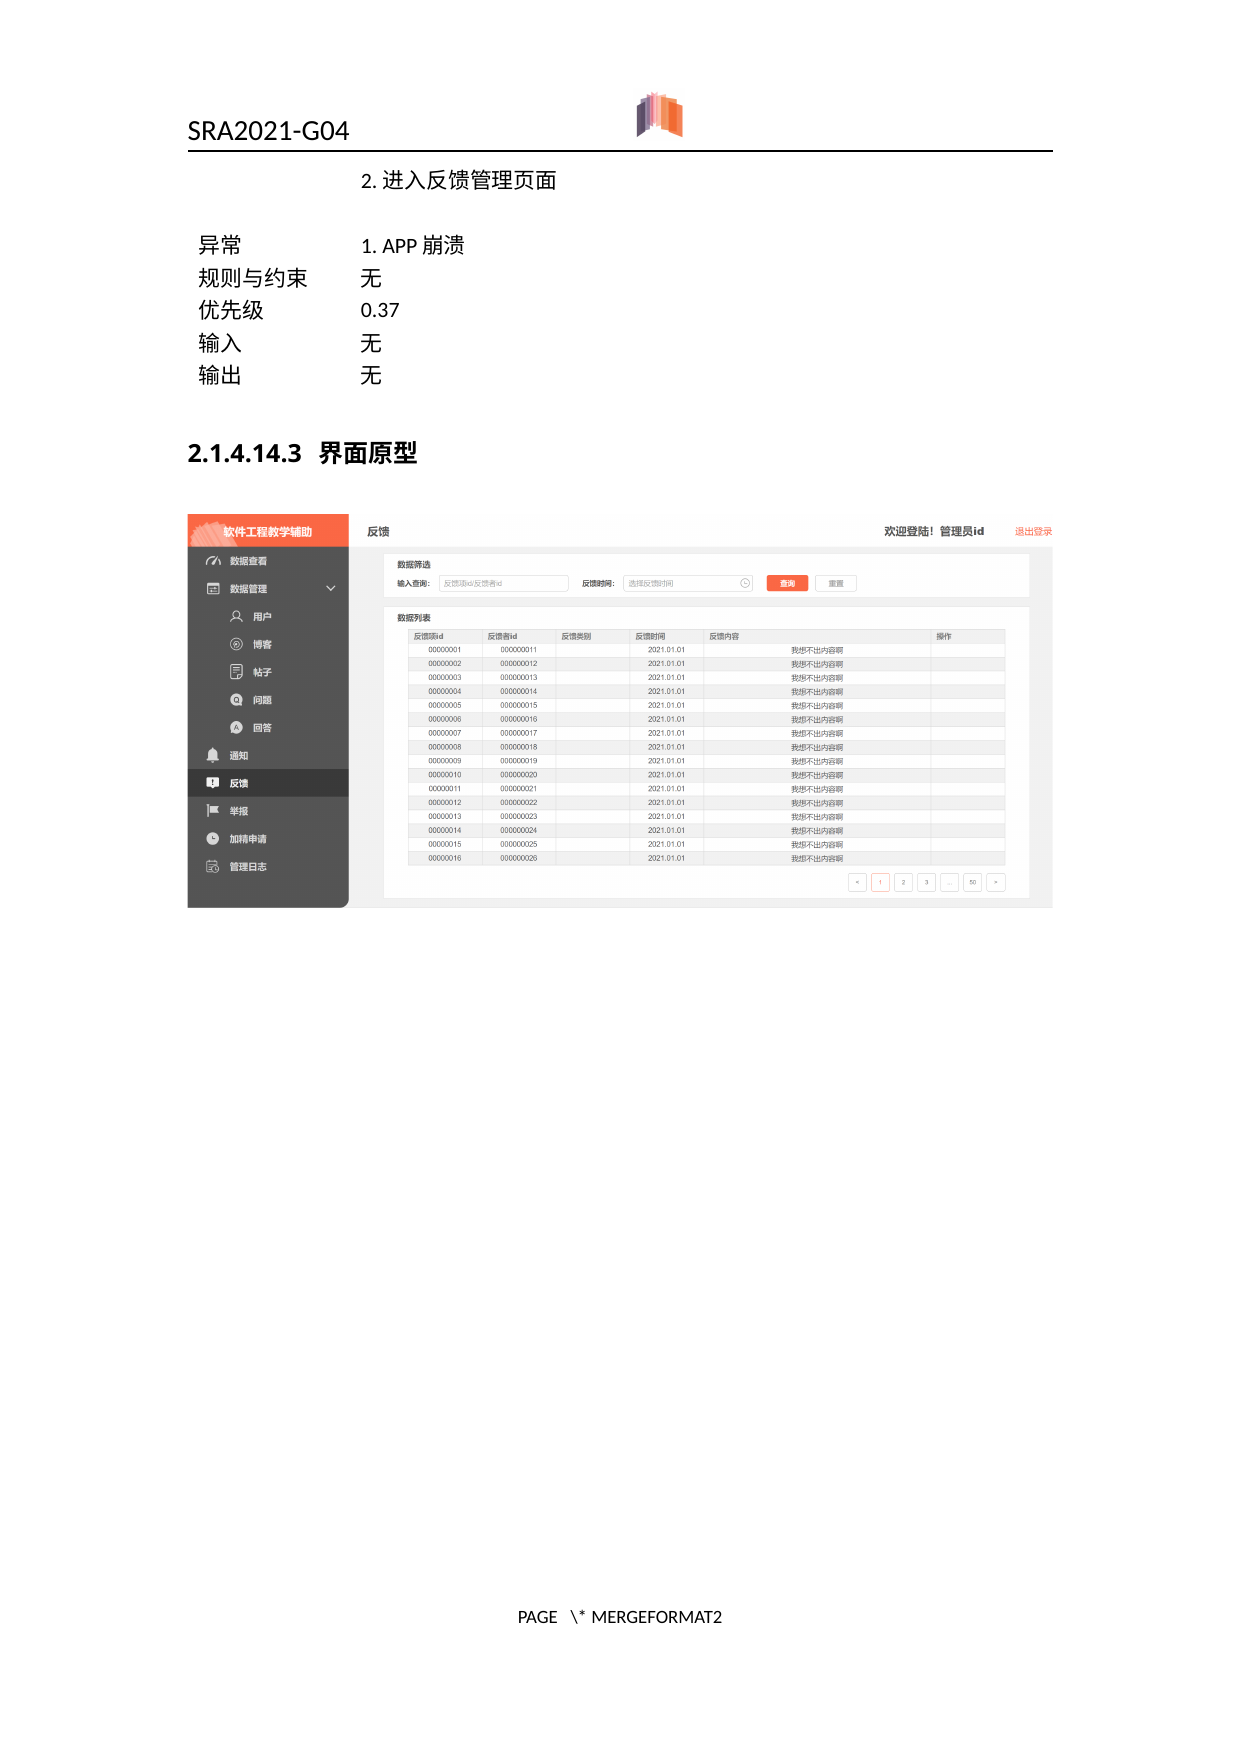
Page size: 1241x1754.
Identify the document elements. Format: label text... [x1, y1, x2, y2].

picture [187, 514, 1053, 908]
subtitle 界面原型 [187, 419, 1053, 484]
picture [633, 88, 686, 141]
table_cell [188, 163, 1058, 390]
